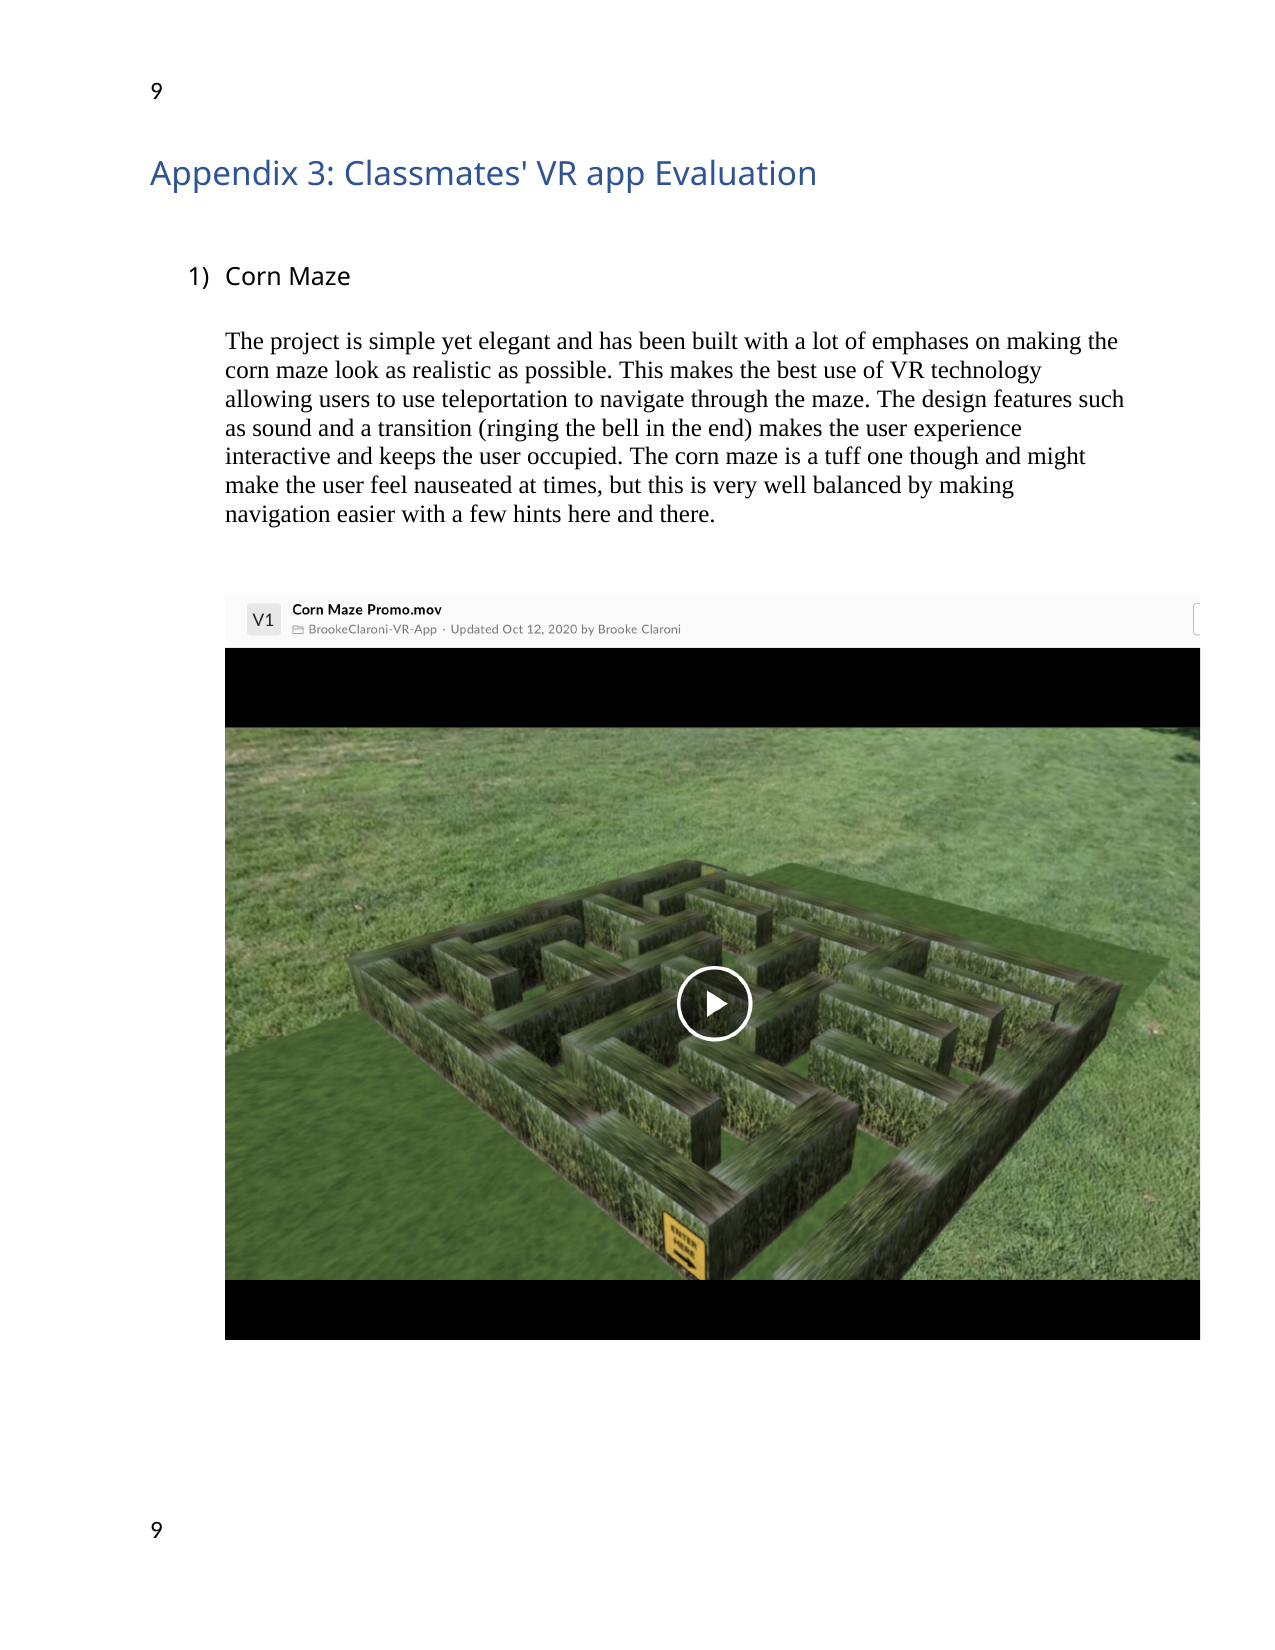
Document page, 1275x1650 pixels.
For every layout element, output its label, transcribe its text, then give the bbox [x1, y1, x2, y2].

text Appendix 3: Classmates' VR app Evaluation [150, 150, 1125, 224]
text The project is simple yet elegant and has been built with a lot of emphases on making the corn maze look as realistic as possible. This makes the best use of VR technology allowing users to use teleportation to navigate through the maze. The design features such as sound and a transition (ringing the bell in the end) makes the user experience interactive and keeps the user occupied. The corn maze is a tuff one though and might make the user feel nauseated at times, but this is very well balanced by making navigation easier with a few hints here and there. [225, 326, 1125, 528]
list Corn Maze [187, 258, 1125, 292]
picture [225, 595, 1200, 1340]
